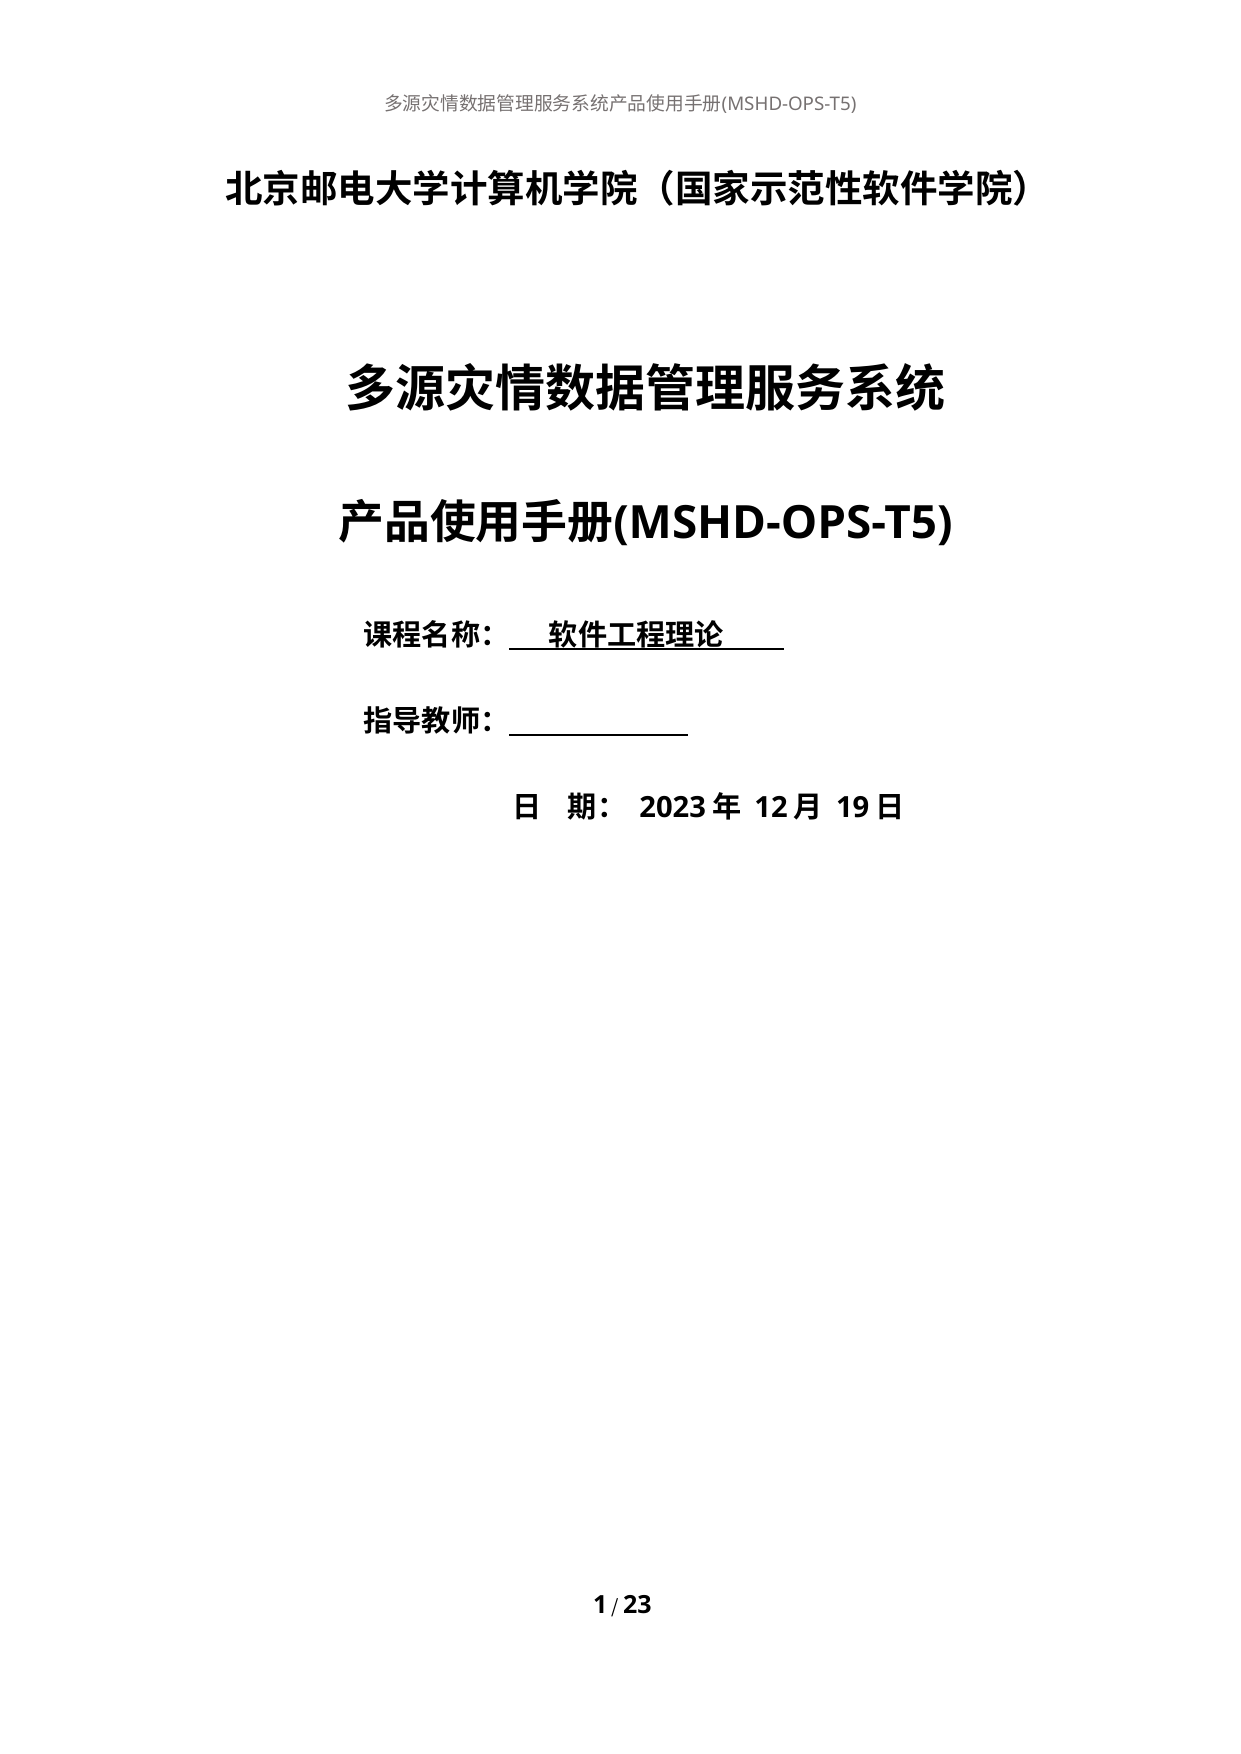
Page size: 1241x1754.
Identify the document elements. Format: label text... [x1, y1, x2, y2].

text 课程名称： 软件工程理论 [187, 600, 1053, 665]
text 多源灾情数据管理服务系统 [187, 336, 1053, 433]
text 日 期： 2023年 12月 19日 [187, 773, 1053, 838]
text 指导教师： [187, 686, 1053, 751]
text 北京邮电大学计算机学院（国家示范性软件学院） [187, 153, 1053, 218]
text 产品使用手册(MSHD-OPS-T5) [187, 469, 1053, 567]
